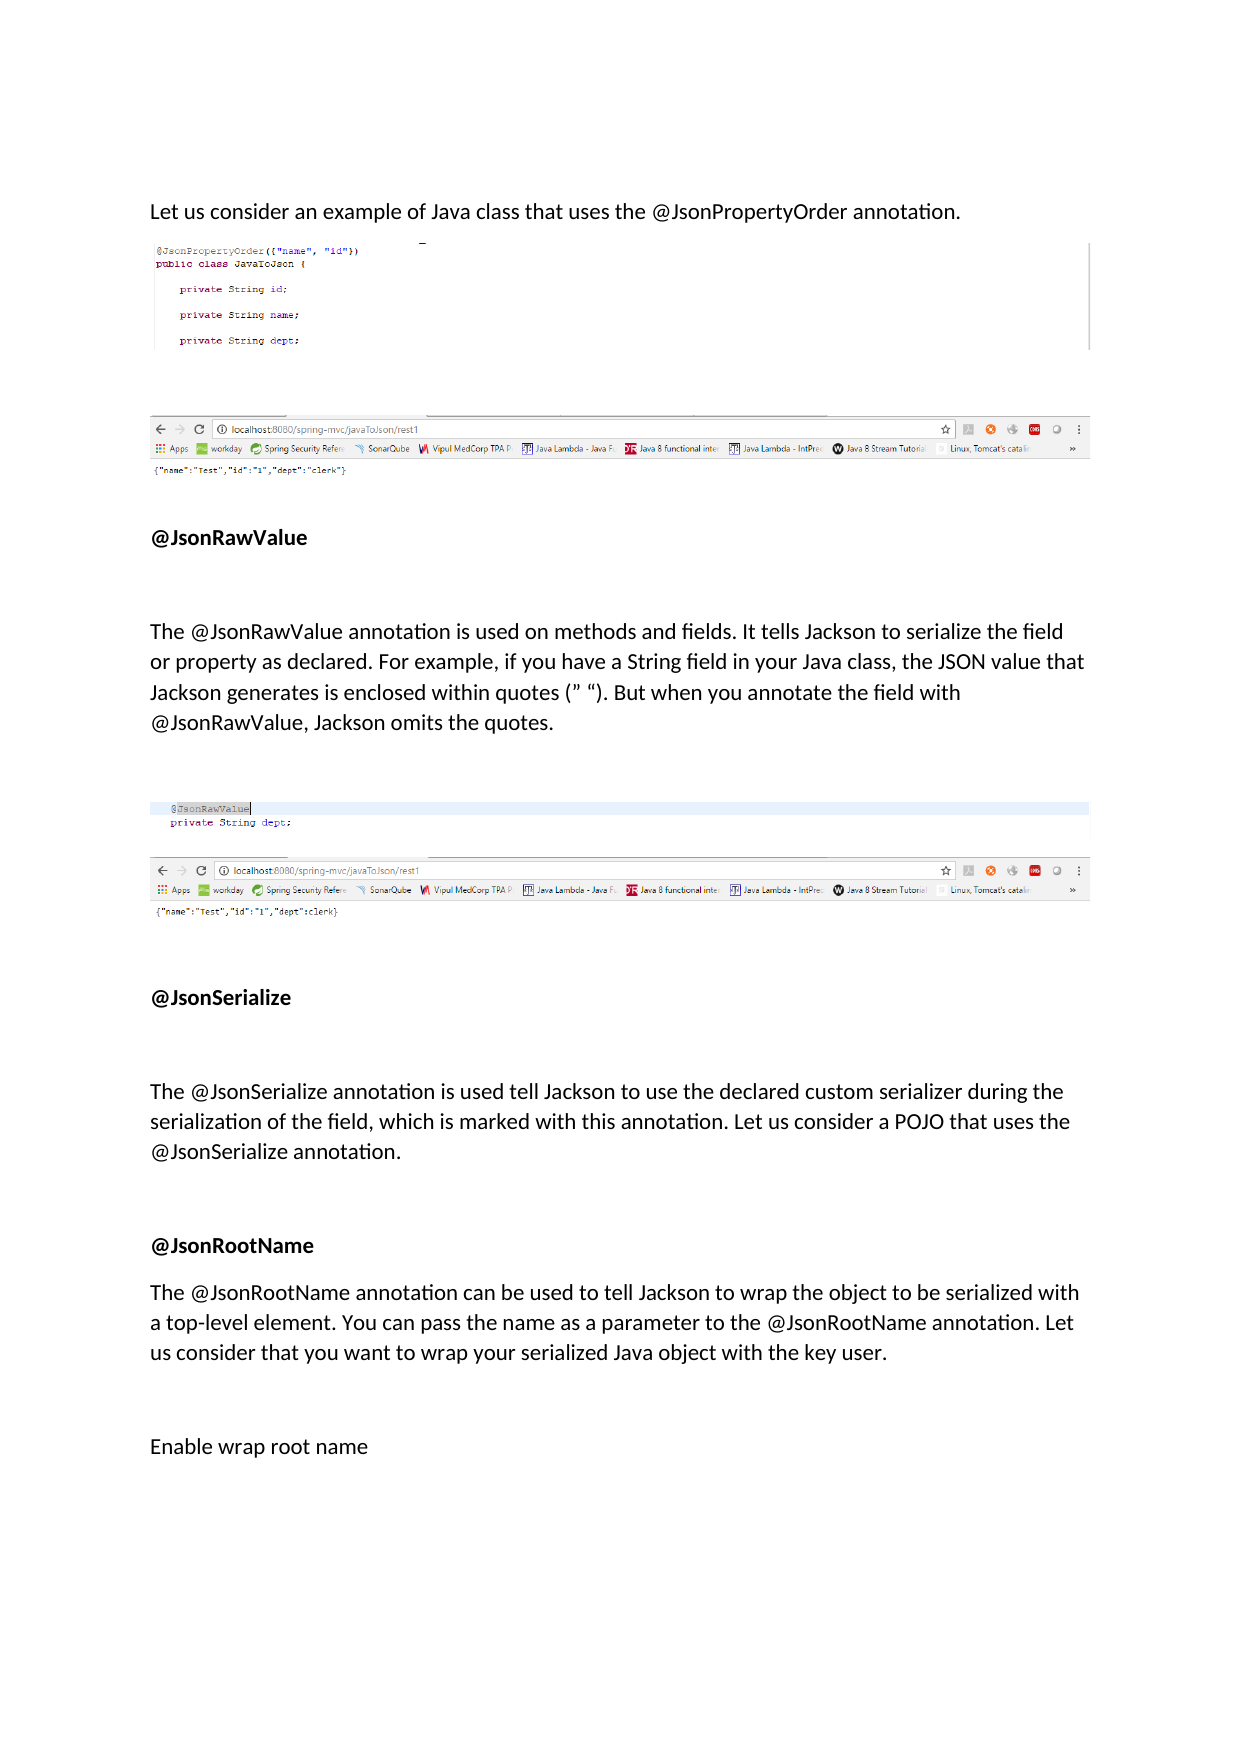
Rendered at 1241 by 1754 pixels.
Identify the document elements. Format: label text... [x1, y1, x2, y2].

picture [150, 243, 1091, 350]
text @JsonRawValue [150, 523, 1090, 552]
picture [150, 857, 1091, 965]
text The @JsonSerialize annotation is used tell Jackson to use the declared custom serializer during the serialization of the field, which is marked with this annotation. Let us consider a POJO that uses the @JsonSerialize annotation. [150, 1077, 1090, 1165]
text @JsonSerialize [150, 983, 1090, 1011]
picture [150, 801, 1091, 839]
text Enable wrap root name [150, 1432, 1090, 1460]
text The @JsonRootName annotation can be used to tell Jackson to wrap the object to be serialized with a top-level element. You can pass the name as a parameter to the @JsonRootName annotation. Let us consider that you want to wrap your serialized Java object with the key user. [150, 1278, 1090, 1366]
text Let us consider an example of Java class that uses the @JsonPropertyOrder annotation. [150, 197, 1090, 225]
text @JsonRootName [150, 1231, 1090, 1259]
picture [150, 415, 1091, 505]
text The @JsonRawValue annotation is used on methods and fields. It tells Jackson to serialize the field or property as declared. For example, if you have a String field in your Java class, the JSON value that Jackson generates is enclosed within quotes (” “). But when you annotate the field with @JsonRawValue, Jackson omits the quotes. [150, 617, 1090, 736]
